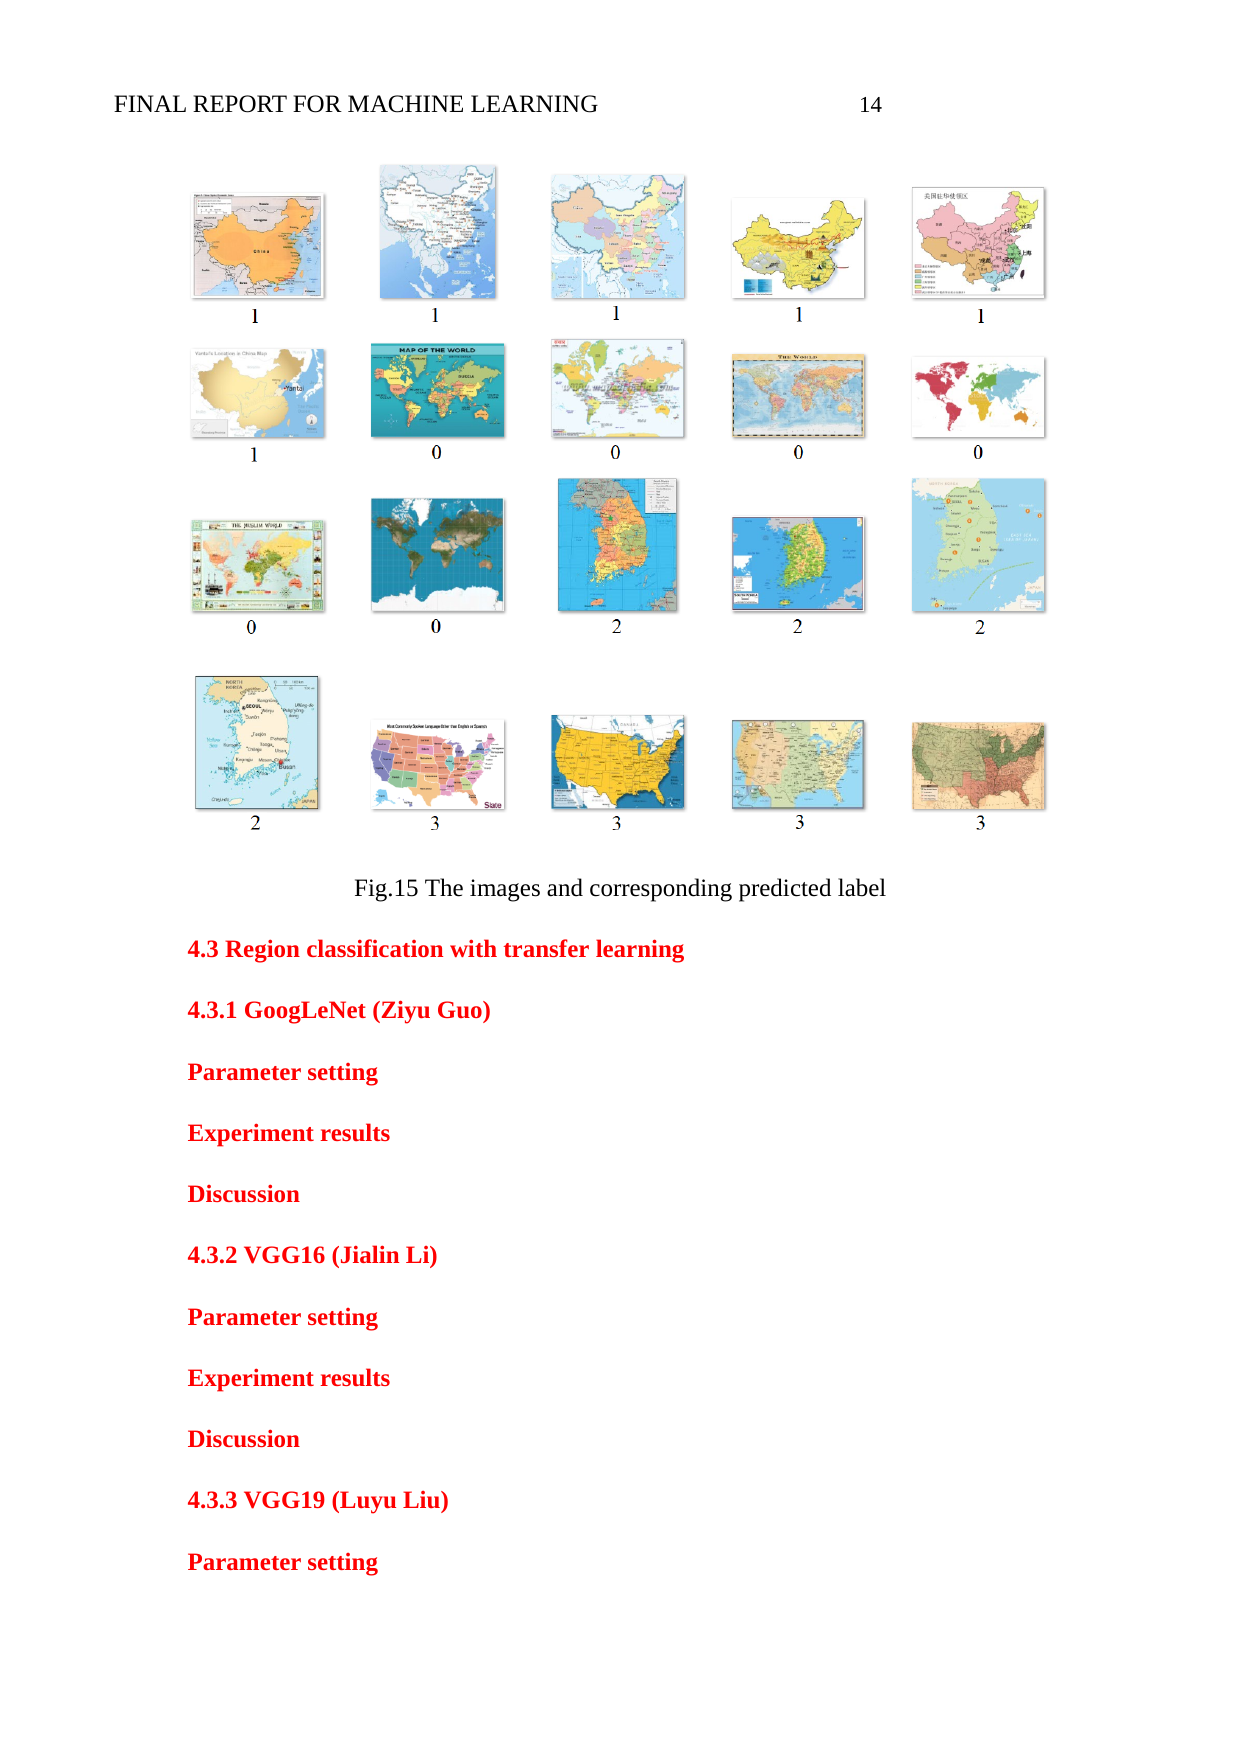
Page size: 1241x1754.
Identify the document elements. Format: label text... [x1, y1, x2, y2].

text Discussion [187, 1422, 1053, 1455]
text Parameter setting [187, 1300, 1053, 1332]
text Discussion [187, 1177, 1053, 1210]
text Experiment results [187, 1361, 1053, 1394]
text 4.3.2 VGG16 (Jialin Li) [187, 1239, 1053, 1271]
text 4.3 Region classification with transfer learning [187, 932, 1053, 965]
text Parameter setting [187, 1055, 1053, 1087]
text Experiment results [187, 1116, 1053, 1149]
text Parameter setting [187, 1545, 1053, 1577]
picture [187, 162, 1052, 832]
text Fig.15 The images and corresponding predicted label [187, 871, 1053, 904]
text 4.3.1 GoogLeNet (Ziyu Guo) [187, 994, 1053, 1026]
text 4.3.3 VGG19 (Luyu Liu) [187, 1484, 1053, 1516]
